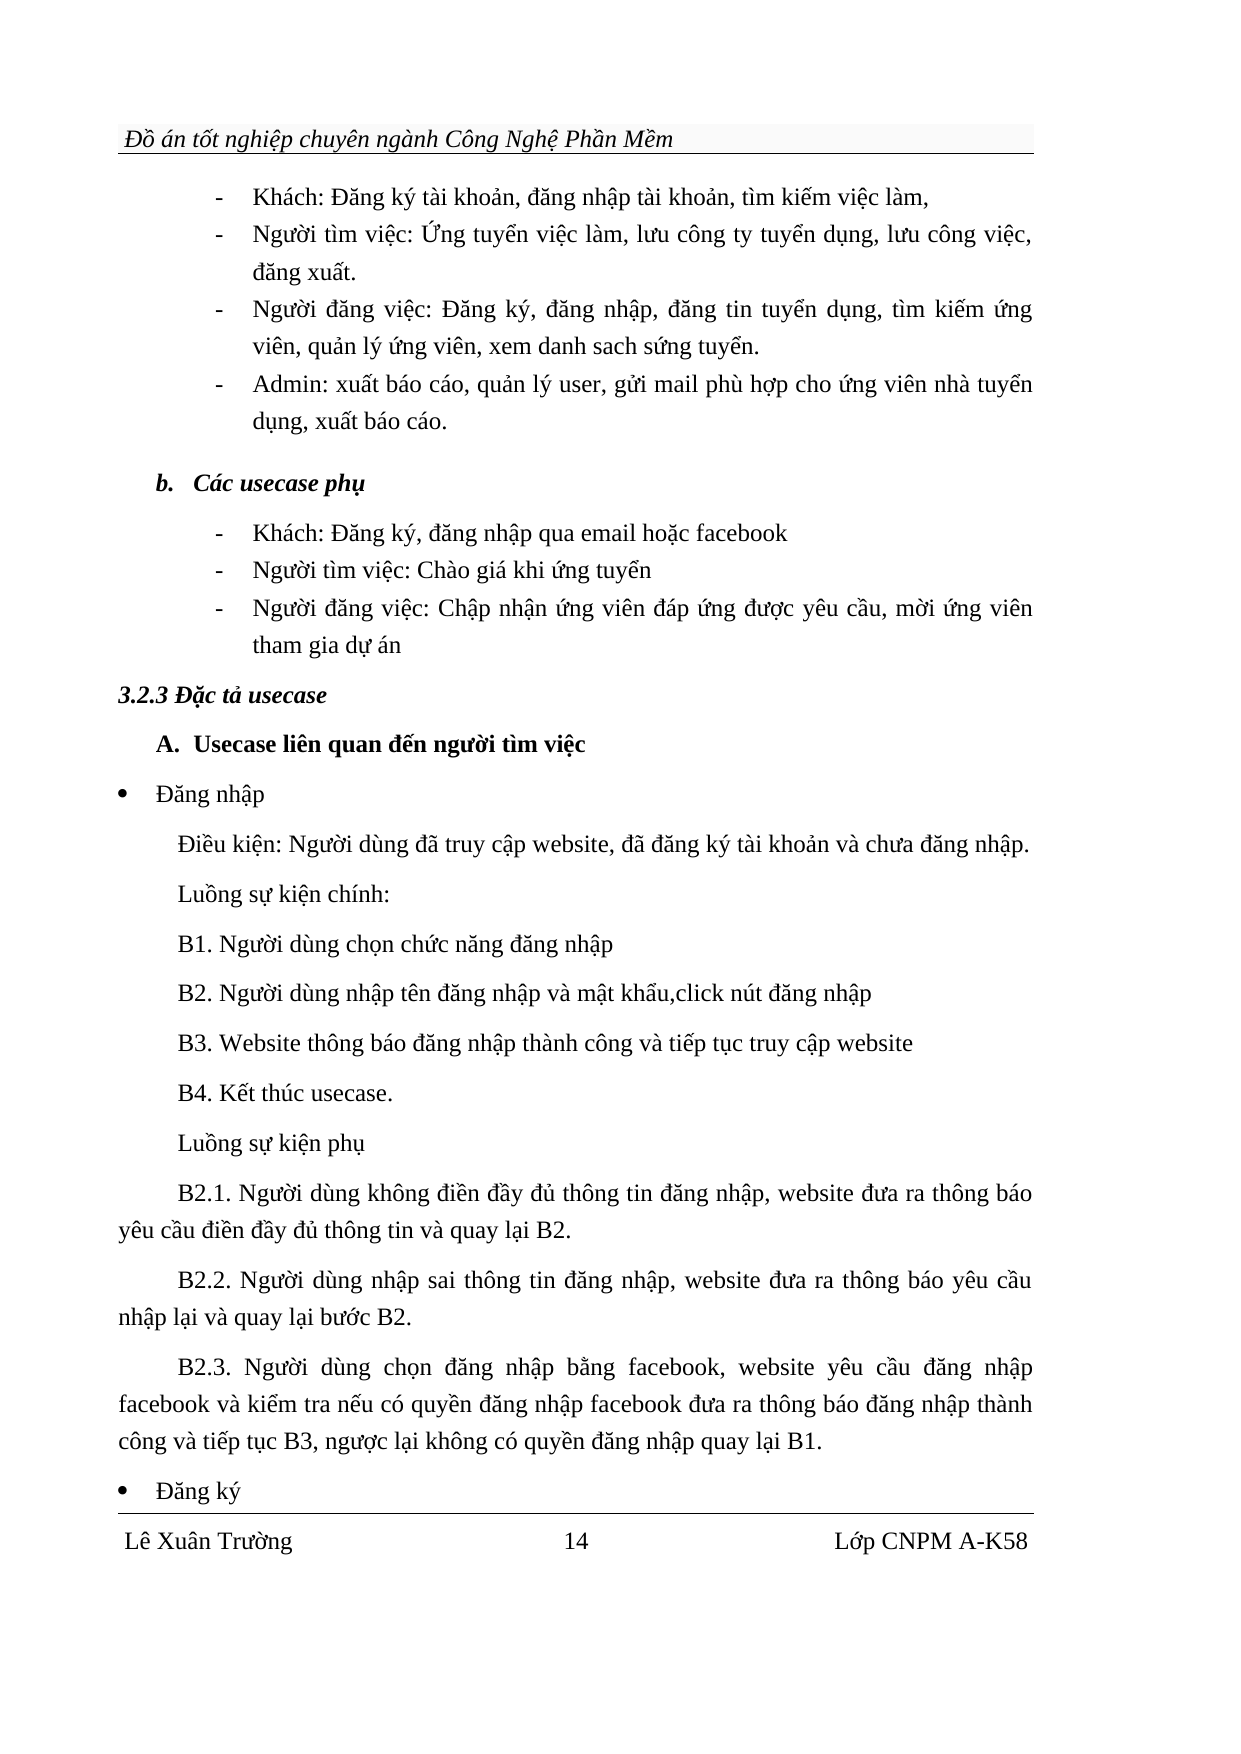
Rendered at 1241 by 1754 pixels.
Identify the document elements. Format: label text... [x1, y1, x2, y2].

subtitle Đặc tả usecase [118, 680, 1033, 708]
text B2.3. Người dùng chọn đăng nhập bằng facebook, website yêu cầu đăng nhập facebook và kiểm tra nếu có quyền đăng nhập facebook đưa ra thông báo đăng nhập thành công và tiếp tục B3, ngược lại không có quyền đăng nhập quay lại B1. [118, 1352, 1033, 1455]
text Điều kiện: Người dùng đã truy cập website, đã đăng ký tài khoản và chưa đăng nhập. [118, 829, 1033, 858]
list Đăng nhập [118, 779, 1033, 808]
list Người tìm việc: Chào giá khi ứng tuyển [215, 555, 1033, 584]
text B4. Kết thúc usecase. [118, 1078, 1033, 1107]
text B3. Website thông báo đăng nhập thành công và tiếp tục truy cập website [118, 1028, 1033, 1057]
list Khách: Đăng ký, đăng nhập qua email hoặc facebook [215, 518, 1033, 547]
text Luồng sự kiện phụ [118, 1128, 1033, 1157]
list Người đăng việc: Đăng ký, đăng nhập, đăng tin tuyển dụng, tìm kiếm ứng viên, quản lý ứng viên, xem danh sach sứng tuyển. [215, 294, 1033, 360]
text B1. Người dùng chọn chức năng đăng nhập [118, 929, 1033, 957]
list Người đăng việc: Chập nhận ứng viên đáp ứng được yêu cầu, mời ứng viên tham gia dự án [215, 593, 1033, 659]
list Đăng ký [118, 1476, 1033, 1505]
list Người tìm việc: Ứng tuyển việc làm, lưu công ty tuyển dụng, lưu công việc, đăng xuất. [215, 219, 1033, 286]
subtitle Usecase liên quan đến người tìm việc [156, 729, 1033, 758]
text Luồng sự kiện chính: [118, 879, 1033, 908]
list Admin: xuất báo cáo, quản lý user, gửi mail phù hợp cho ứng viên nhà tuyển dụng, xuất báo cáo. [215, 369, 1033, 435]
list Khách: Đăng ký tài khoản, đăng nhập tài khoản, tìm kiếm việc làm, [215, 182, 1033, 211]
text B2.2. Người dùng nhập sai thông tin đăng nhập, website đưa ra thông báo yêu cầu nhập lại và quay lại bước B2. [118, 1265, 1033, 1331]
text B2.1. Người dùng không điền đầy đủ thông tin đăng nhập, website đưa ra thông báo yêu cầu điền đầy đủ thông tin và quay lại B2. [118, 1178, 1033, 1244]
text B2. Người dùng nhập tên đăng nhập và mật khẩu,click nút đăng nhập [118, 978, 1033, 1007]
subtitle Các usecase phụ [156, 468, 1033, 497]
